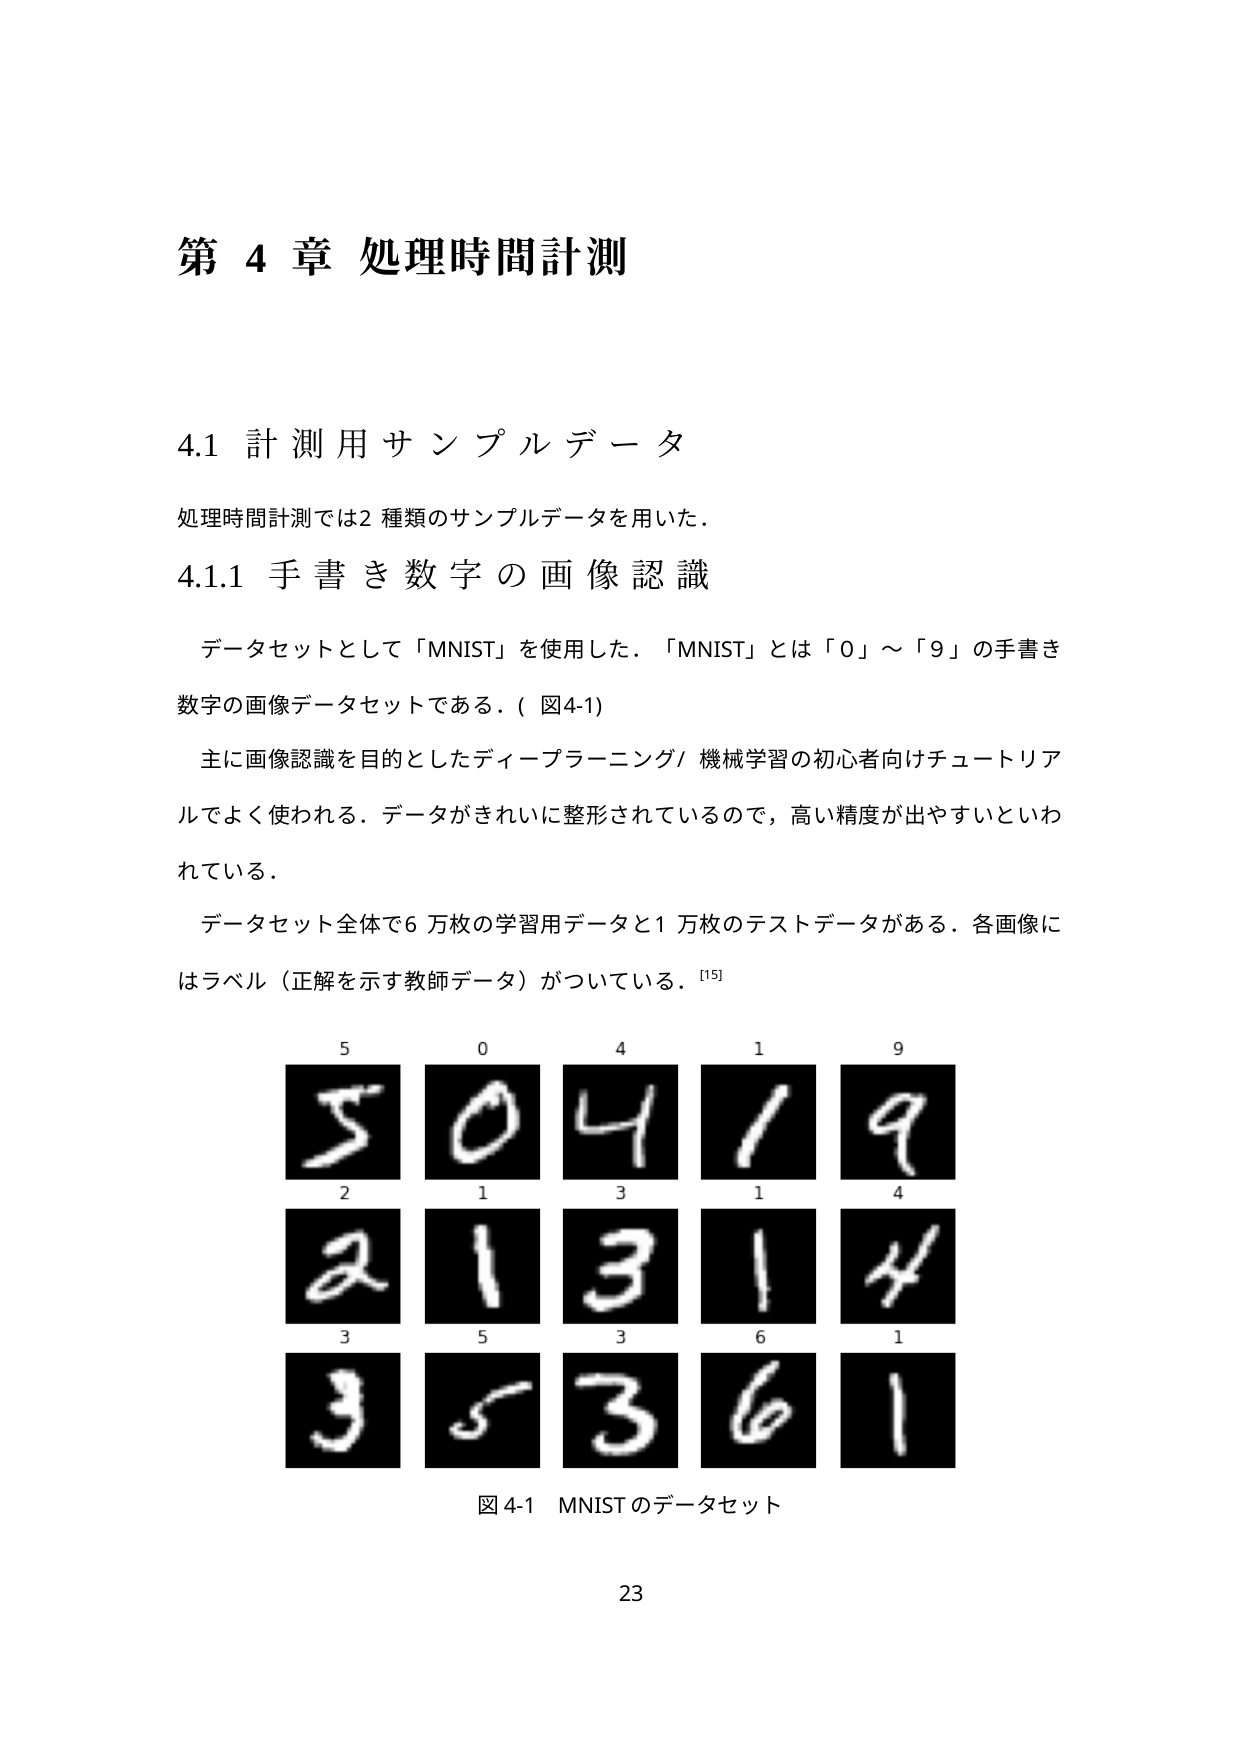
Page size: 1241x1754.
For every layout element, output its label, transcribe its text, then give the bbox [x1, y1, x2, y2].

subtitle 処理時間計測 [177, 217, 1063, 292]
subtitle 計測用サンプルデータ [177, 404, 1063, 479]
picture [275, 1031, 965, 1479]
text データセットとして「MNIST」を使用した．「MNIST」とは「０」～「９」の手書き数字の画像データセットである．(図4-1) [177, 629, 1063, 723]
text データセット全体で6万枚の学習用データと1万枚のテストデータがある．各画像にはラベル（正解を示す教師データ）がついている．[15] [177, 905, 1063, 998]
subtitle 手書き数字の画像認識 [133, 536, 1063, 611]
text 主に画像認識を目的としたディープラーニング/機械学習の初心者向けチュートリアルでよく使われる．データがきれいに整形されているので，高い精度が出やすいといわれている． [177, 739, 1063, 889]
text 処理時間計測では2種類のサンプルデータを用いた． [177, 498, 1063, 536]
